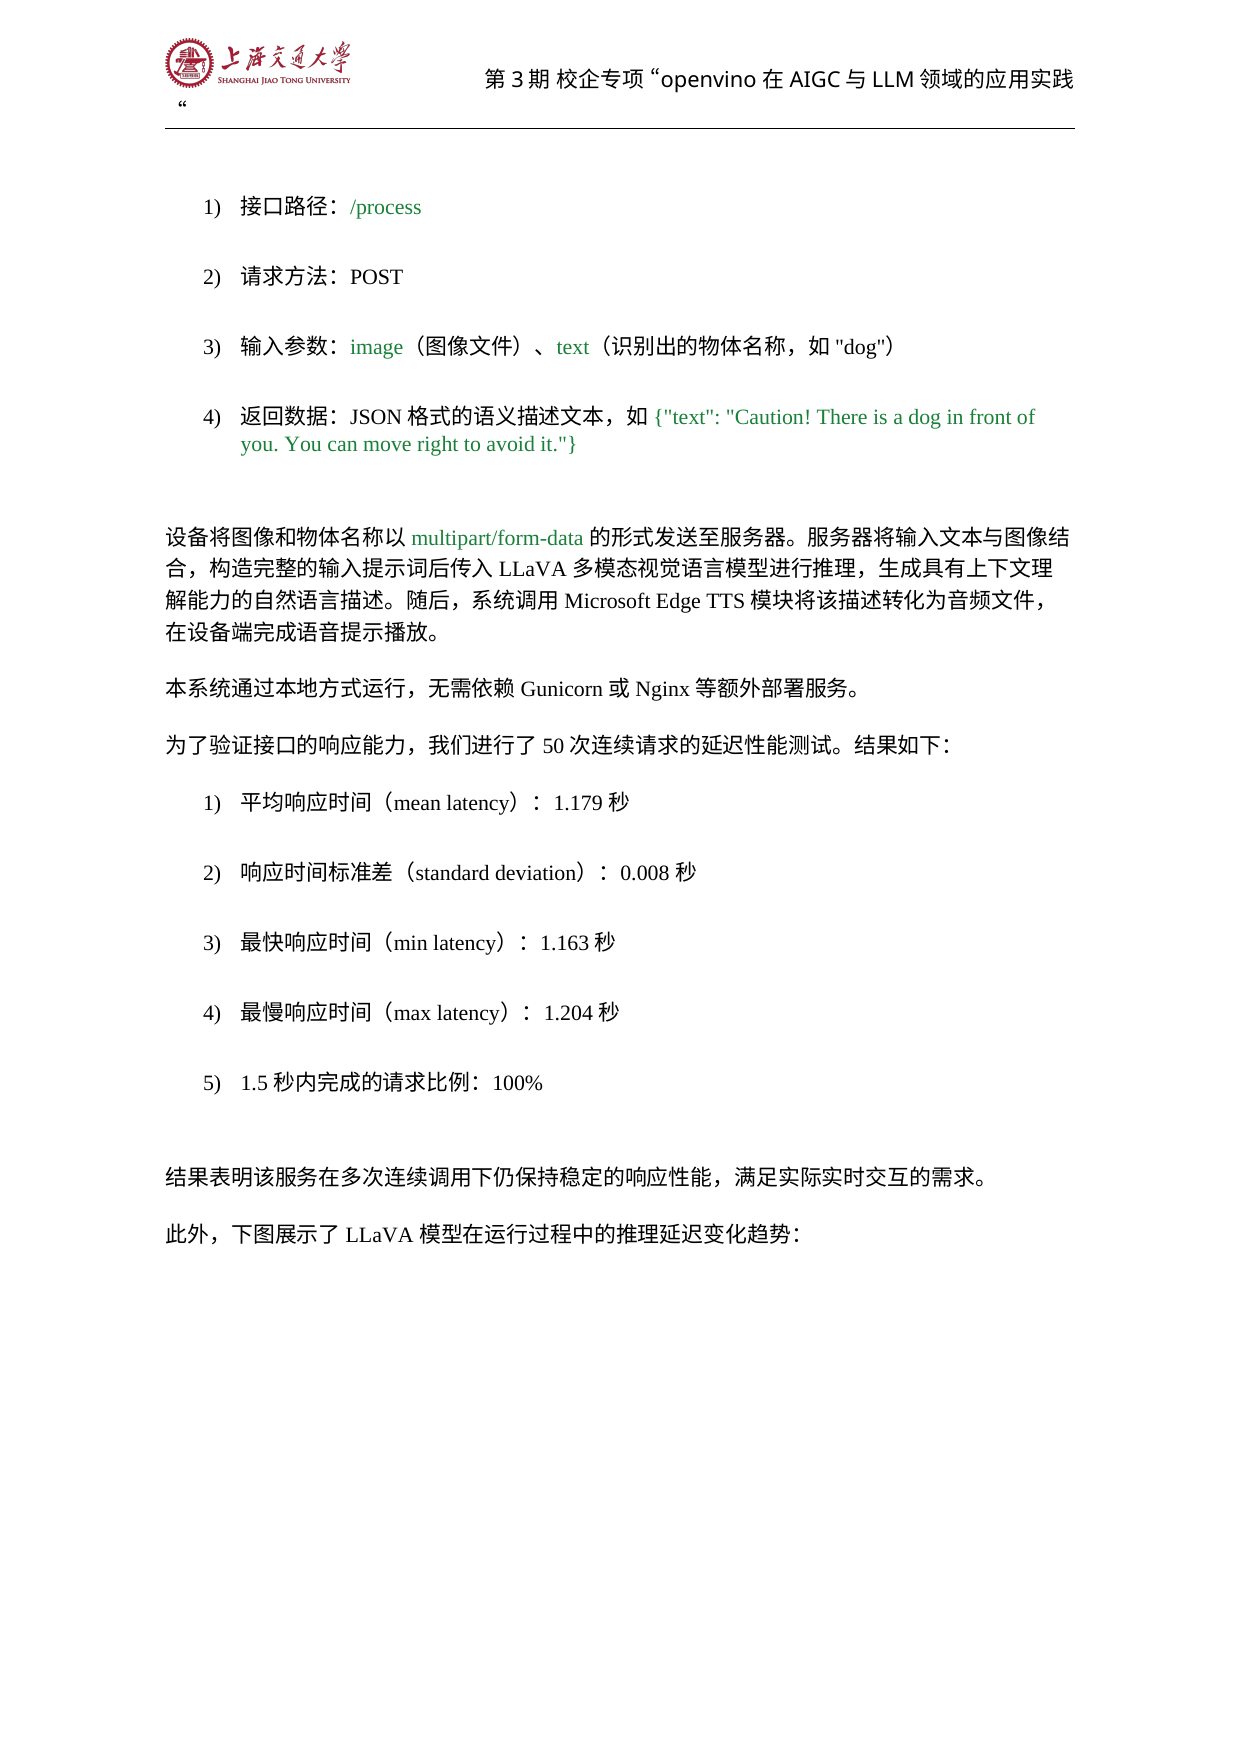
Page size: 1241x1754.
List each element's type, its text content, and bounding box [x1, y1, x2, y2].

list 输入参数：image（图像文件）、text（识别出的物体名称，如 "dog"） [203, 329, 1075, 399]
list 返回数据：JSON 格式的语义描述文本，如 {"text": "Caution! There is a dog in front of you. You can move right to avoid it."} [203, 399, 1075, 494]
text 为了验证接口的响应能力，我们进行了 50 次连续请求的延迟性能测试。结果如下： [165, 728, 1075, 759]
list 响应时间标准差（standard deviation）：0.008 秒 [203, 855, 1075, 925]
text 结果表明该服务在多次连续调用下仍保持稳定的响应性能，满足实际实时交互的需求。 [165, 1160, 1075, 1192]
text 本系统通过本地方式运行，无需依赖 Gunicorn 或 Nginx 等额外部署服务。 [165, 671, 1075, 703]
list 最慢响应时间（max latency）：1.204 秒 [203, 995, 1075, 1065]
list 平均响应时间（mean latency）：1.179 秒 [203, 784, 1075, 855]
list 最快响应时间（min latency）：1.163 秒 [203, 925, 1075, 995]
text 此外，下图展示了 LLaVA 模型在运行过程中的推理延迟变化趋势： [165, 1217, 1075, 1248]
picture [165, 38, 351, 88]
text 设备将图像和物体名称以 multipart/form-data 的形式发送至服务器。服务器将输入文本与图像结合，构造完整的输入提示词后传入 LLaVA 多模态视觉语言模型进行推理，生成具有上下文理解能力的自然语言描述。随后，系统调用 Microsoft Edge TTS 模块将该描述转化为音频文件，在设备端完成语音提示播放。 [165, 519, 1075, 646]
list 请求方法：POST [203, 259, 1075, 329]
list 接口路径：/process [203, 189, 1075, 259]
list 1.5 秒内完成的请求比例：100% [203, 1065, 1075, 1135]
